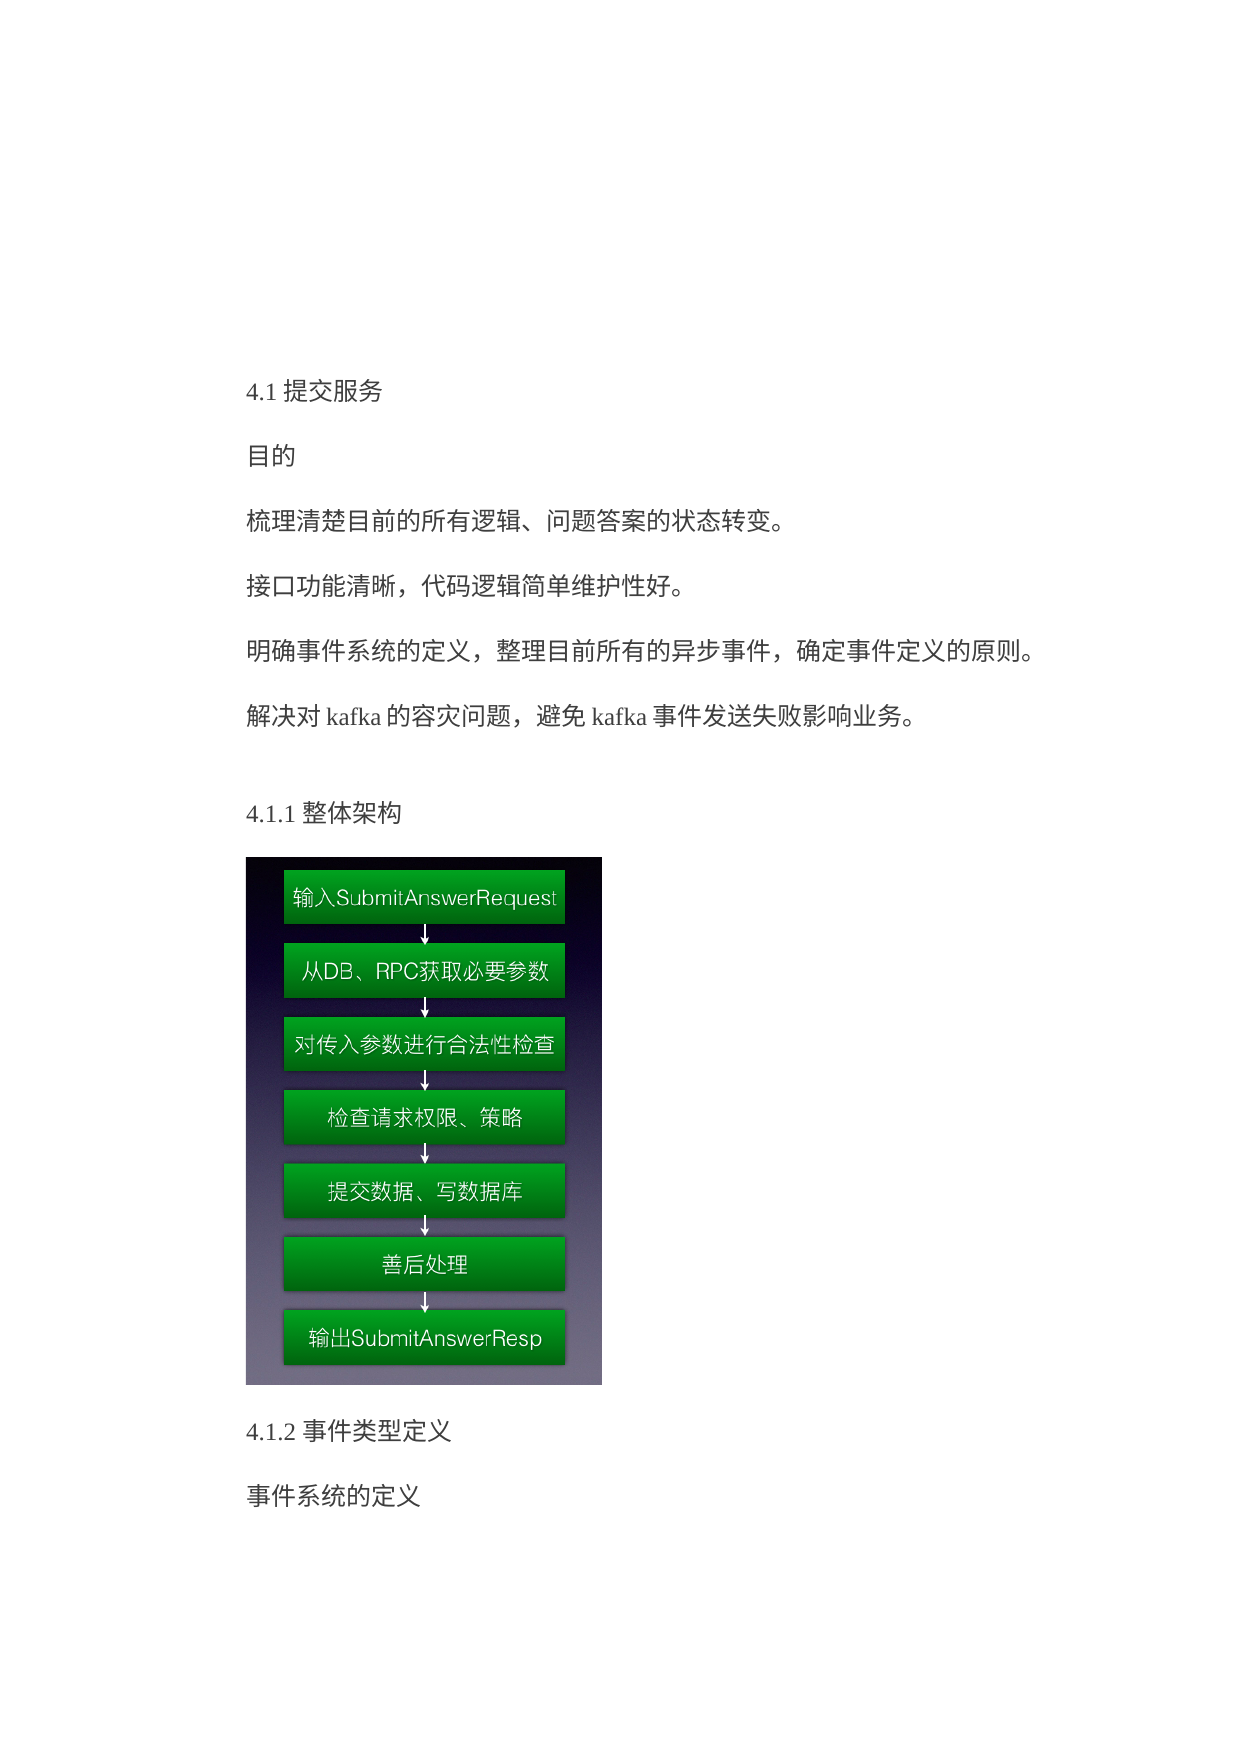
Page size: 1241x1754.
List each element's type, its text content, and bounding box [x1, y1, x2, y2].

text 明确事件系统的定义，整理目前所有的异步事件，确定事件定义的原则。 [187, 617, 1053, 682]
text 梳理清楚目前的所有逻辑、问题答案的状态转变。 [187, 487, 1053, 552]
text 接口功能清晰，代码逻辑简单维护性好。 [187, 552, 1053, 617]
text 4.1.2 事件类型定义 [187, 1397, 1053, 1462]
text 目的 [187, 422, 1053, 487]
picture [245, 857, 602, 1385]
text 4.1 提交服务 [187, 357, 1053, 422]
text 事件系统的定义 [187, 1462, 1053, 1527]
text 解决对kafka的容灾问题，避免kafka事件发送失败影响业务。 [187, 682, 1053, 747]
text 4.1.1 整体架构 [187, 779, 1053, 844]
